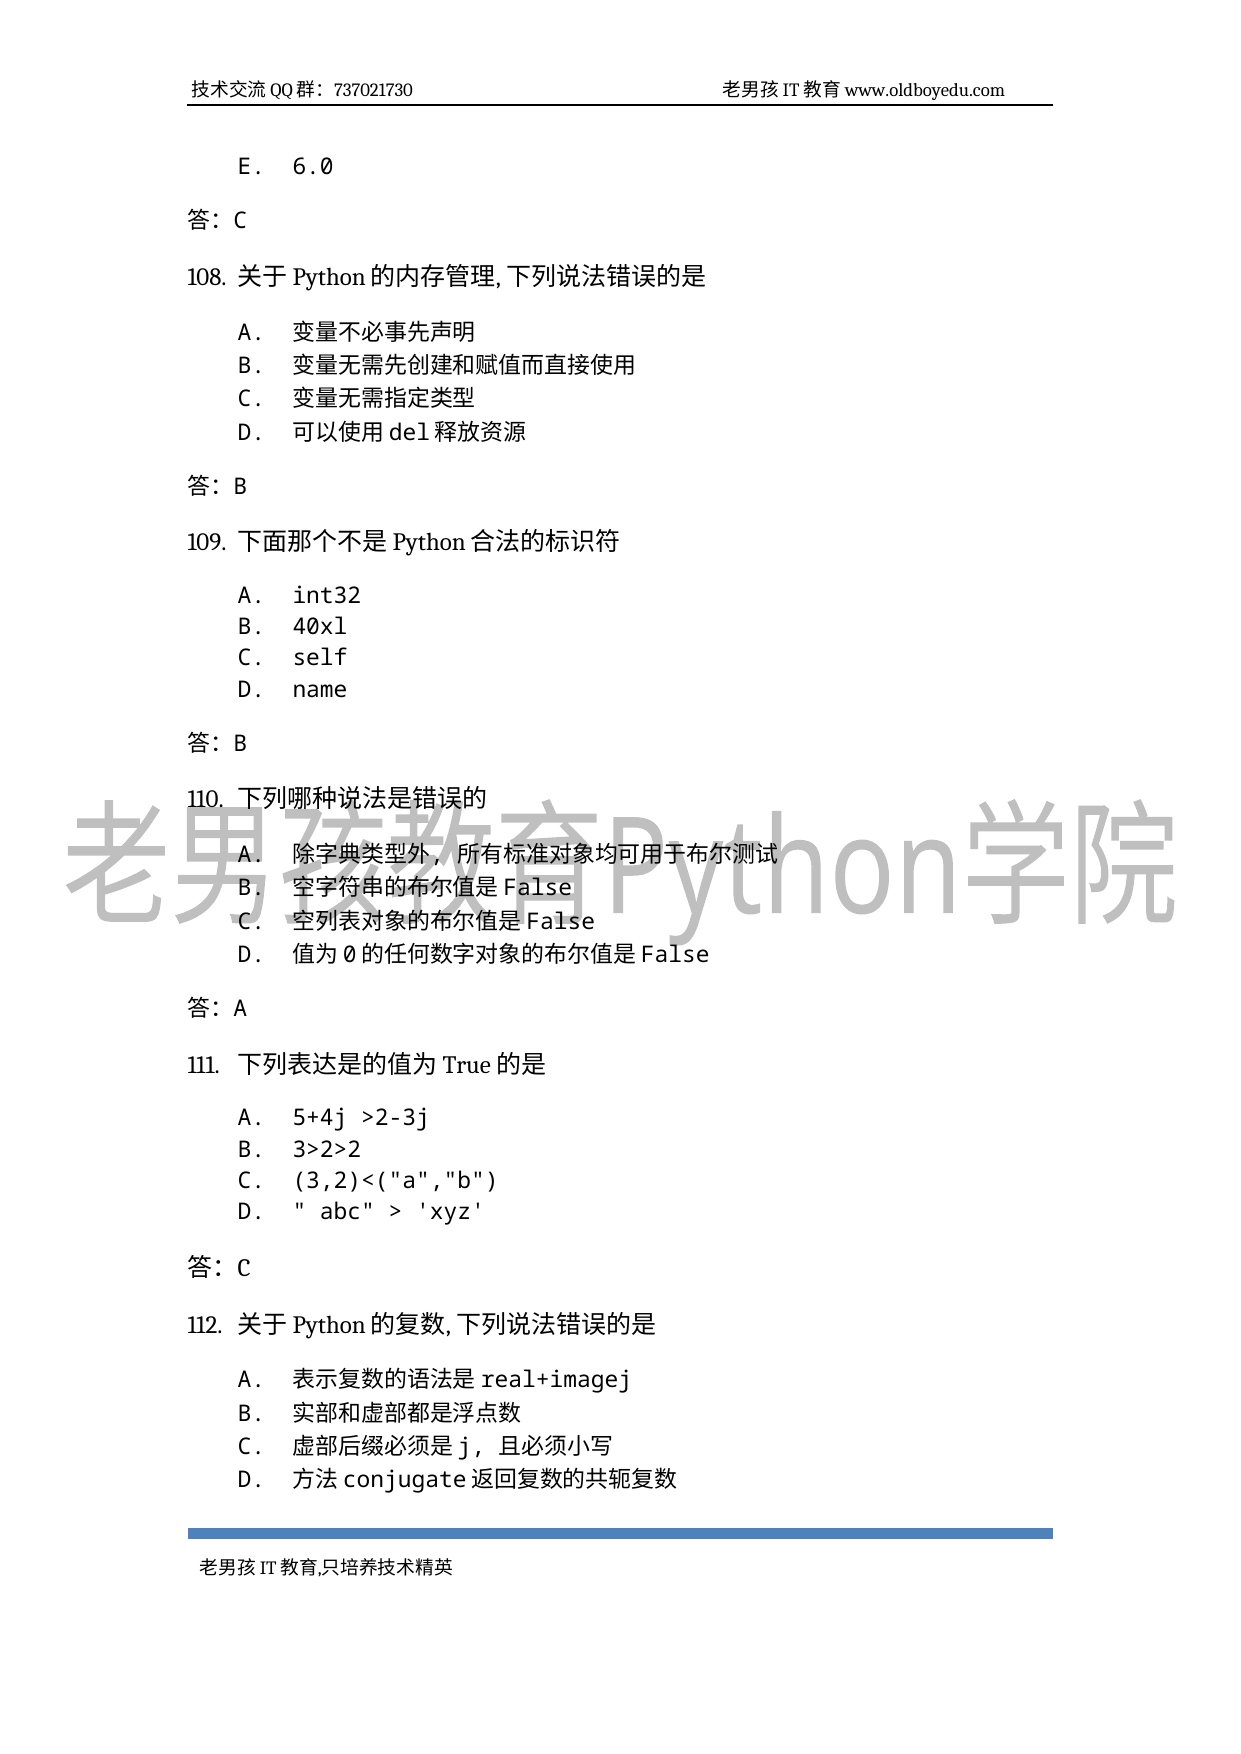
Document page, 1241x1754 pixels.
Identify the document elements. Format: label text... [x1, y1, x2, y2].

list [187, 150, 1053, 181]
text 答：A [187, 990, 1053, 1023]
list A. 5+4j >2-3j B. 3>2>2 C. (3,2)<("a","b") D. " abc" > 'xyz' [187, 1101, 1053, 1226]
list A. int32 B. 40xl C. self D. name [187, 579, 1053, 704]
list 下面那个不是Python合法的标识符 [187, 522, 1053, 558]
list A. 变量不必事先声明 B. 变量无需先创建和赋值而直接使用 C. 变量无需指定类型 D. 可以使用del释放资源 [187, 313, 1053, 447]
text 答：B [187, 467, 1053, 501]
list 下列表达是的值为True的是 [187, 1044, 1053, 1080]
list 关于Python的内存管理, 下列说法错误的是 [187, 256, 1053, 292]
text 答：C [187, 202, 1053, 235]
list A. 表示复数的语法是 real+imagej B. 实部和虚部都是浮点数 C. 虚部后缀必须是j, 且必须小写 D. 方法conjugate返回复数的共轭复数 [187, 1361, 1053, 1494]
text 答：B [187, 724, 1053, 758]
text 答：C [187, 1247, 1053, 1283]
list A. 除字典类型外, 所有标准对象均可用于布尔测试 B. 空字符串的布尔值是False C. 空列表对象的布尔值是False D. 值为0的任何数字对象的布尔值是False [187, 836, 1053, 969]
list 下列哪种说法是错误的 [187, 779, 1053, 815]
list 关于Python的复数, 下列说法错误的是 [187, 1304, 1053, 1340]
